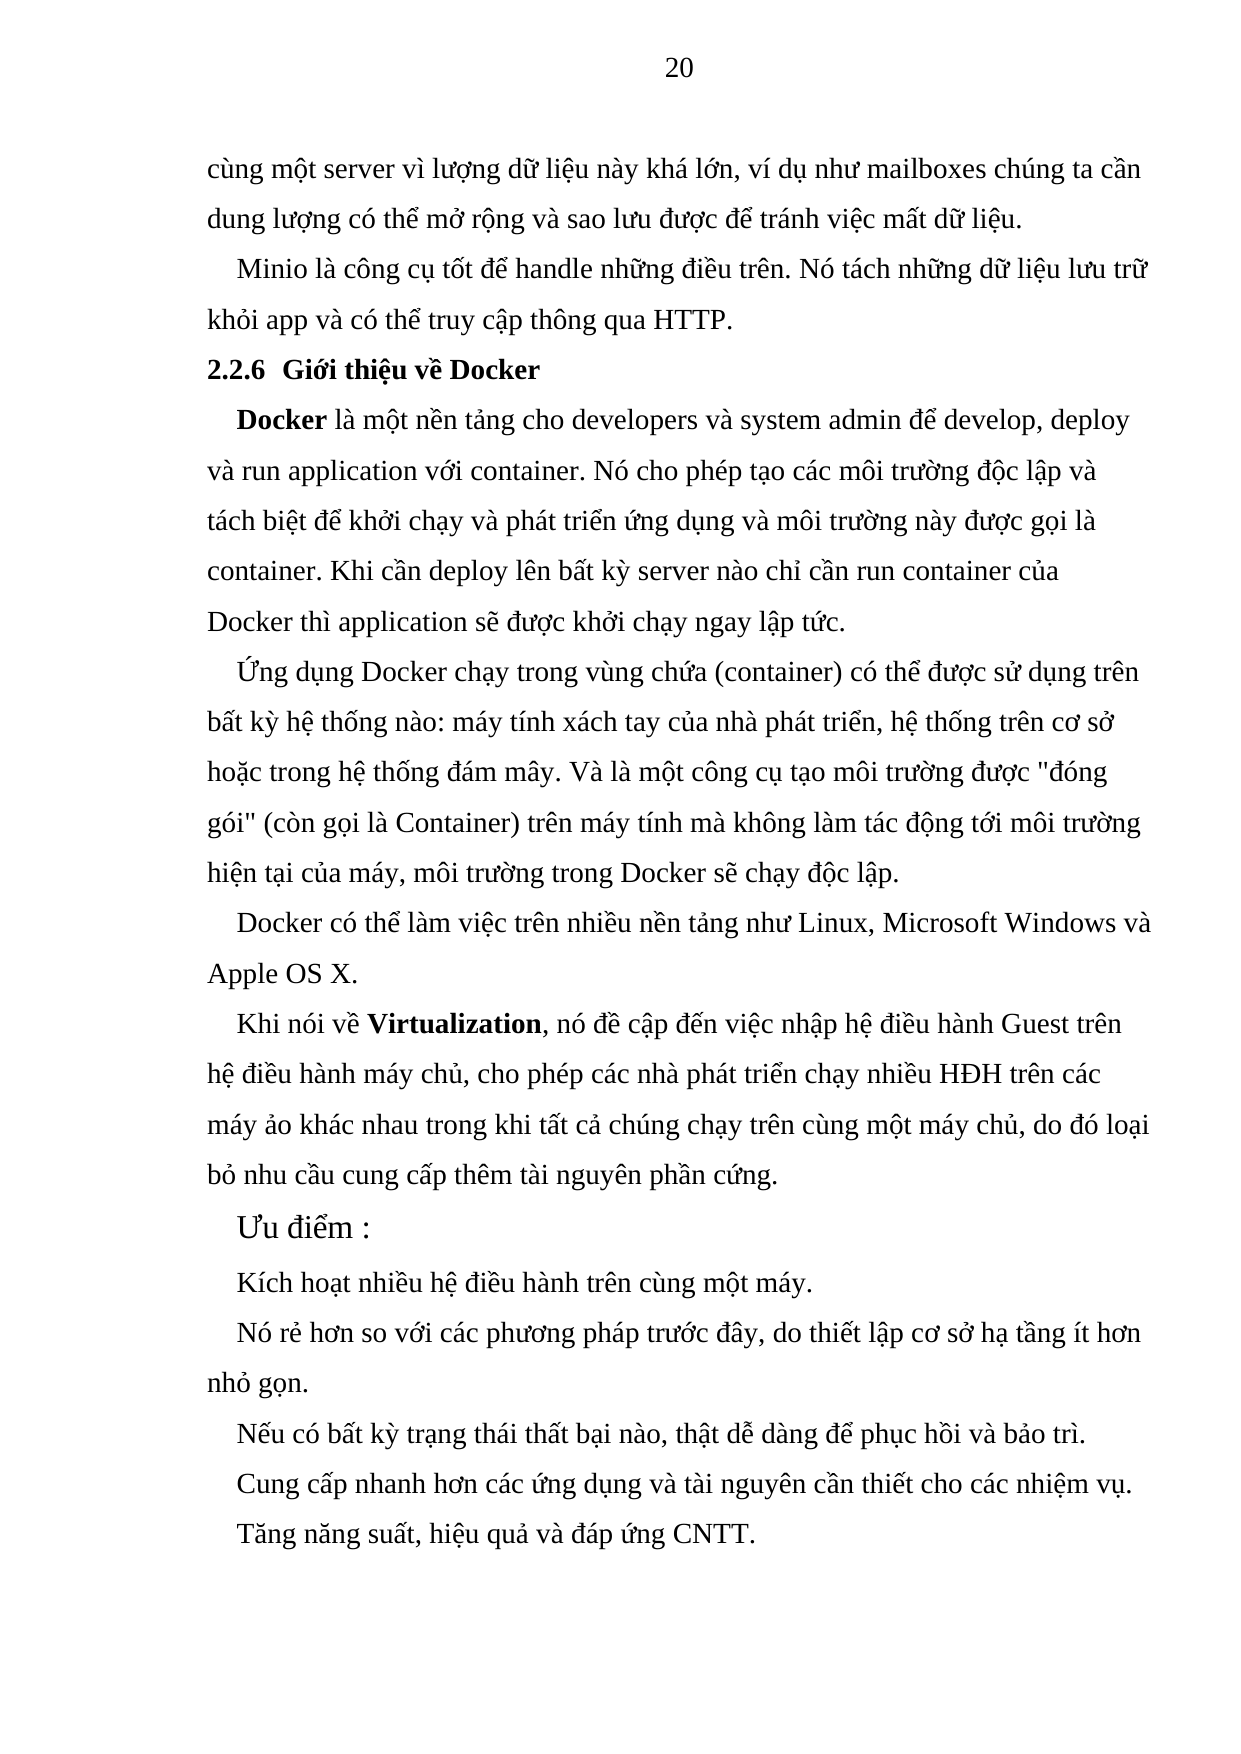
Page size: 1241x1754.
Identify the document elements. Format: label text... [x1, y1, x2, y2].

subtitle Giới thiệu về Docker [207, 352, 1152, 386]
text Ứng dụng Docker chạy trong vùng chứa (container) có thể được sử dụng trên bất kỳ hệ thống nào: máy tính xách tay của nhà phát triển, hệ thống trên cơ sở hoặc trong hệ thống đám mây. Và là một công cụ tạo môi trường được "đóng gói" (còn gọi là Container) trên máy tính mà không làm tác động tới môi trường hiện tại của máy, môi trường trong Docker sẽ chạy độc lập. [207, 654, 1152, 889]
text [207, 151, 1152, 235]
text Nó rẻ hơn so với các phương pháp trước đây, do thiết lập cơ sở hạ tầng ít hơn nhỏ gọn. [207, 1315, 1152, 1399]
text Tăng năng suất, hiệu quả và đáp ứng CNTT. [207, 1516, 1152, 1550]
text Kích hoạt nhiều hệ điều hành trên cùng một máy. [207, 1265, 1152, 1298]
text Nếu có bất kỳ trạng thái thất bại nào, thật dễ dàng để phục hồi và bảo trì. [207, 1416, 1152, 1449]
text Docker là một nền tảng cho developers và system admin để develop, deploy và run application với container. Nó cho phép tạo các môi trường độc lập và tách biệt để khởi chạy và phát triển ứng dụng và môi trường này được gọi là container. Khi cần deploy lên bất kỳ server nào chỉ cần run container của Docker thì application sẽ được khởi chạy ngay lập tức. [207, 402, 1152, 637]
text Docker có thể làm việc trên nhiều nền tảng như Linux, Microsoft Windows và Apple OS X. [207, 906, 1152, 989]
text Cung cấp nhanh hơn các ứng dụng và tài nguyên cần thiết cho các nhiệm vụ. [207, 1466, 1152, 1500]
text Minio là công cụ tốt để handle những điều trên. Nó tách những dữ liệu lưu trữ khỏi app và có thể truy cập thông qua HTTP. [207, 251, 1152, 335]
text Khi nói về Virtualization, nó đề cập đến việc nhập hệ điều hành Guest trên hệ điều hành máy chủ, cho phép các nhà phát triển chạy nhiều HĐH trên các máy ảo khác nhau trong khi tất cả chúng chạy trên cùng một máy chủ, do đó loại bỏ nhu cầu cung cấp thêm tài nguyên phần cứng. [207, 1006, 1152, 1191]
text Ưu điểm : [207, 1207, 1152, 1246]
